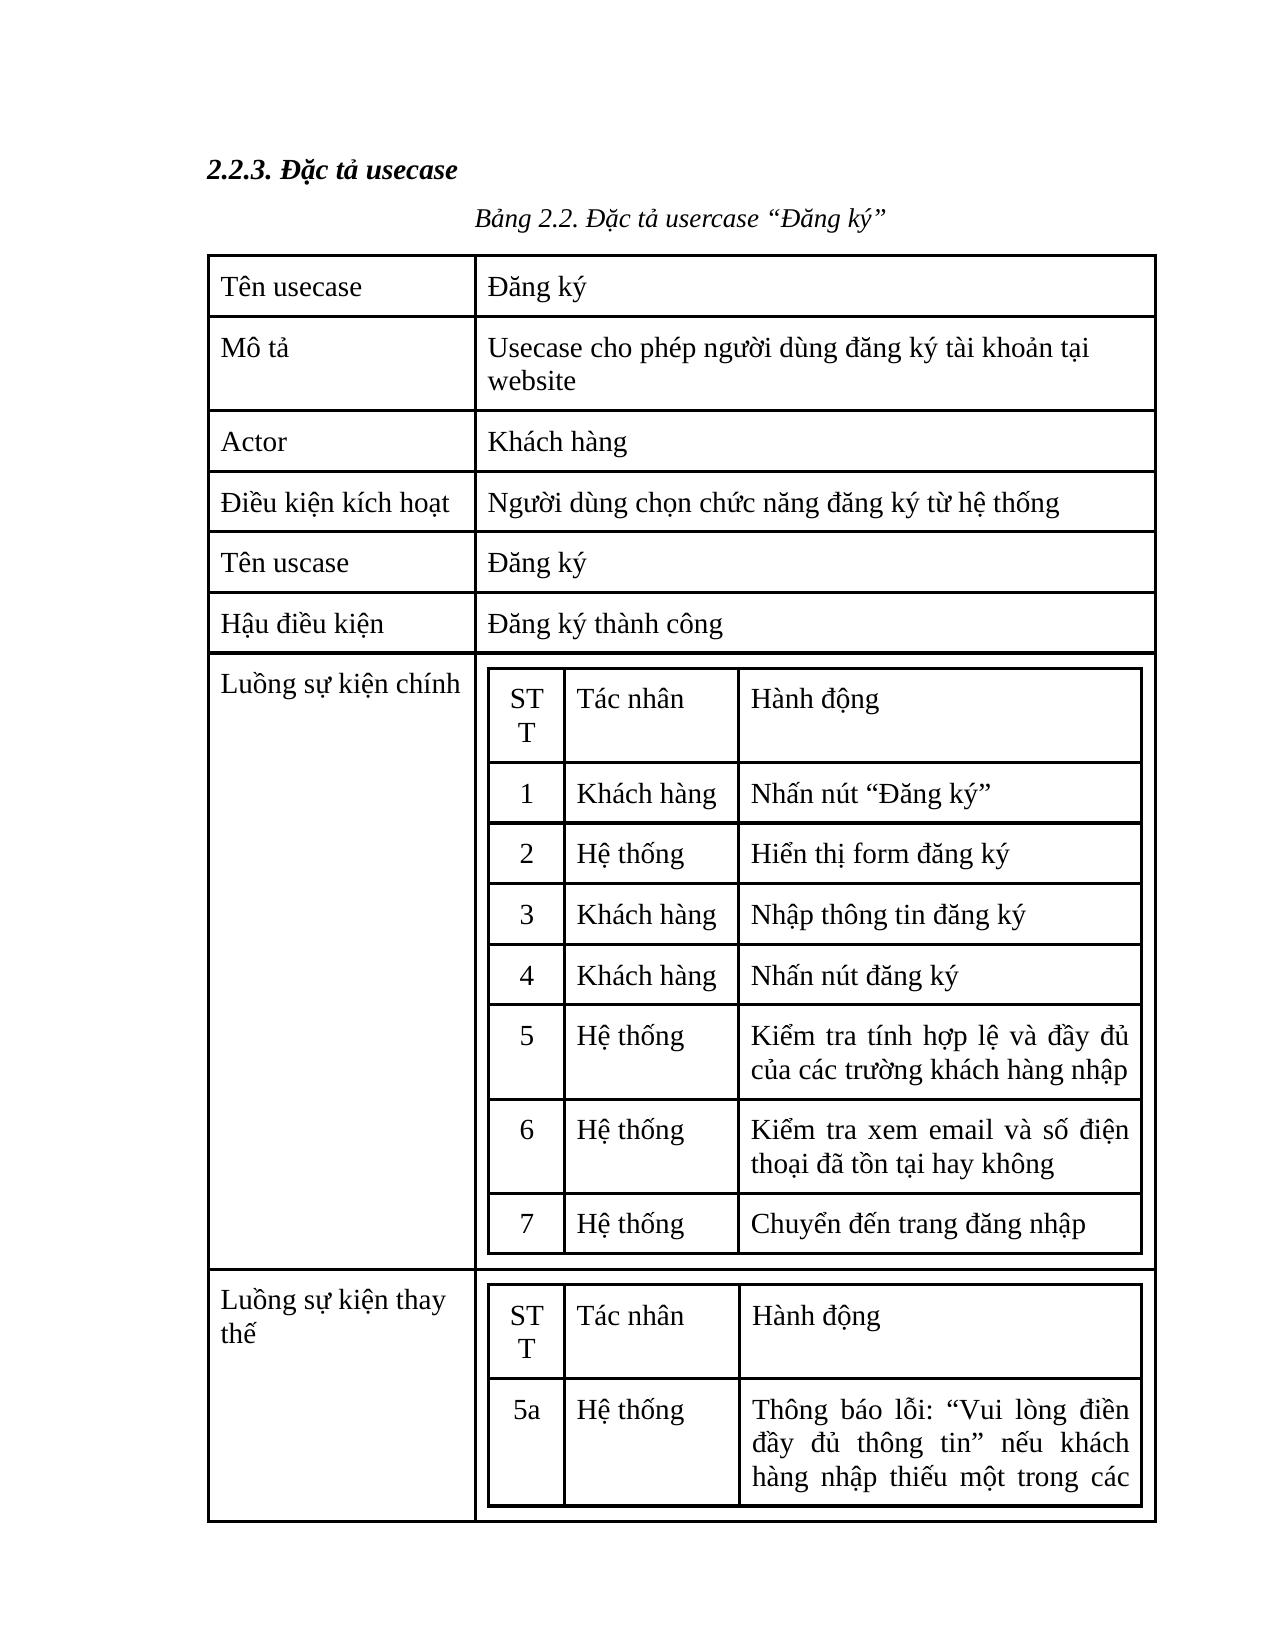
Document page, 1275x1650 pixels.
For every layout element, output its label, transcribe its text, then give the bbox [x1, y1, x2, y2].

table_cell Điều kiện kích hoạt [210, 473, 474, 530]
table_cell [477, 655, 1154, 1267]
table_cell Hậu điều kiện [210, 594, 474, 651]
table_cell Mô tả [210, 318, 474, 409]
text Bảng 2.2. Đặc tả usercase “Đăng ký” [207, 202, 1157, 233]
table_cell Khách hàng [477, 412, 1154, 469]
table_cell Usecase cho phép người dùng đăng ký tài khoản tại website [477, 318, 1154, 409]
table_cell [210, 1271, 474, 1519]
subtitle . Đặc tả usecase [207, 152, 1157, 185]
table_cell Người dùng chọn chức năng đăng ký từ hệ thống [477, 473, 1154, 530]
table_cell Luồng sự kiện chính [210, 655, 474, 1267]
table_cell Đăng ký thành công [477, 594, 1154, 651]
table_cell Actor [210, 412, 474, 469]
table_cell [477, 1271, 1154, 1519]
table_cell Tên uscase [210, 533, 474, 591]
table_header Tên usecase [210, 257, 474, 315]
table_header Đăng ký [477, 257, 1154, 315]
table_cell Đăng ký [477, 533, 1154, 591]
